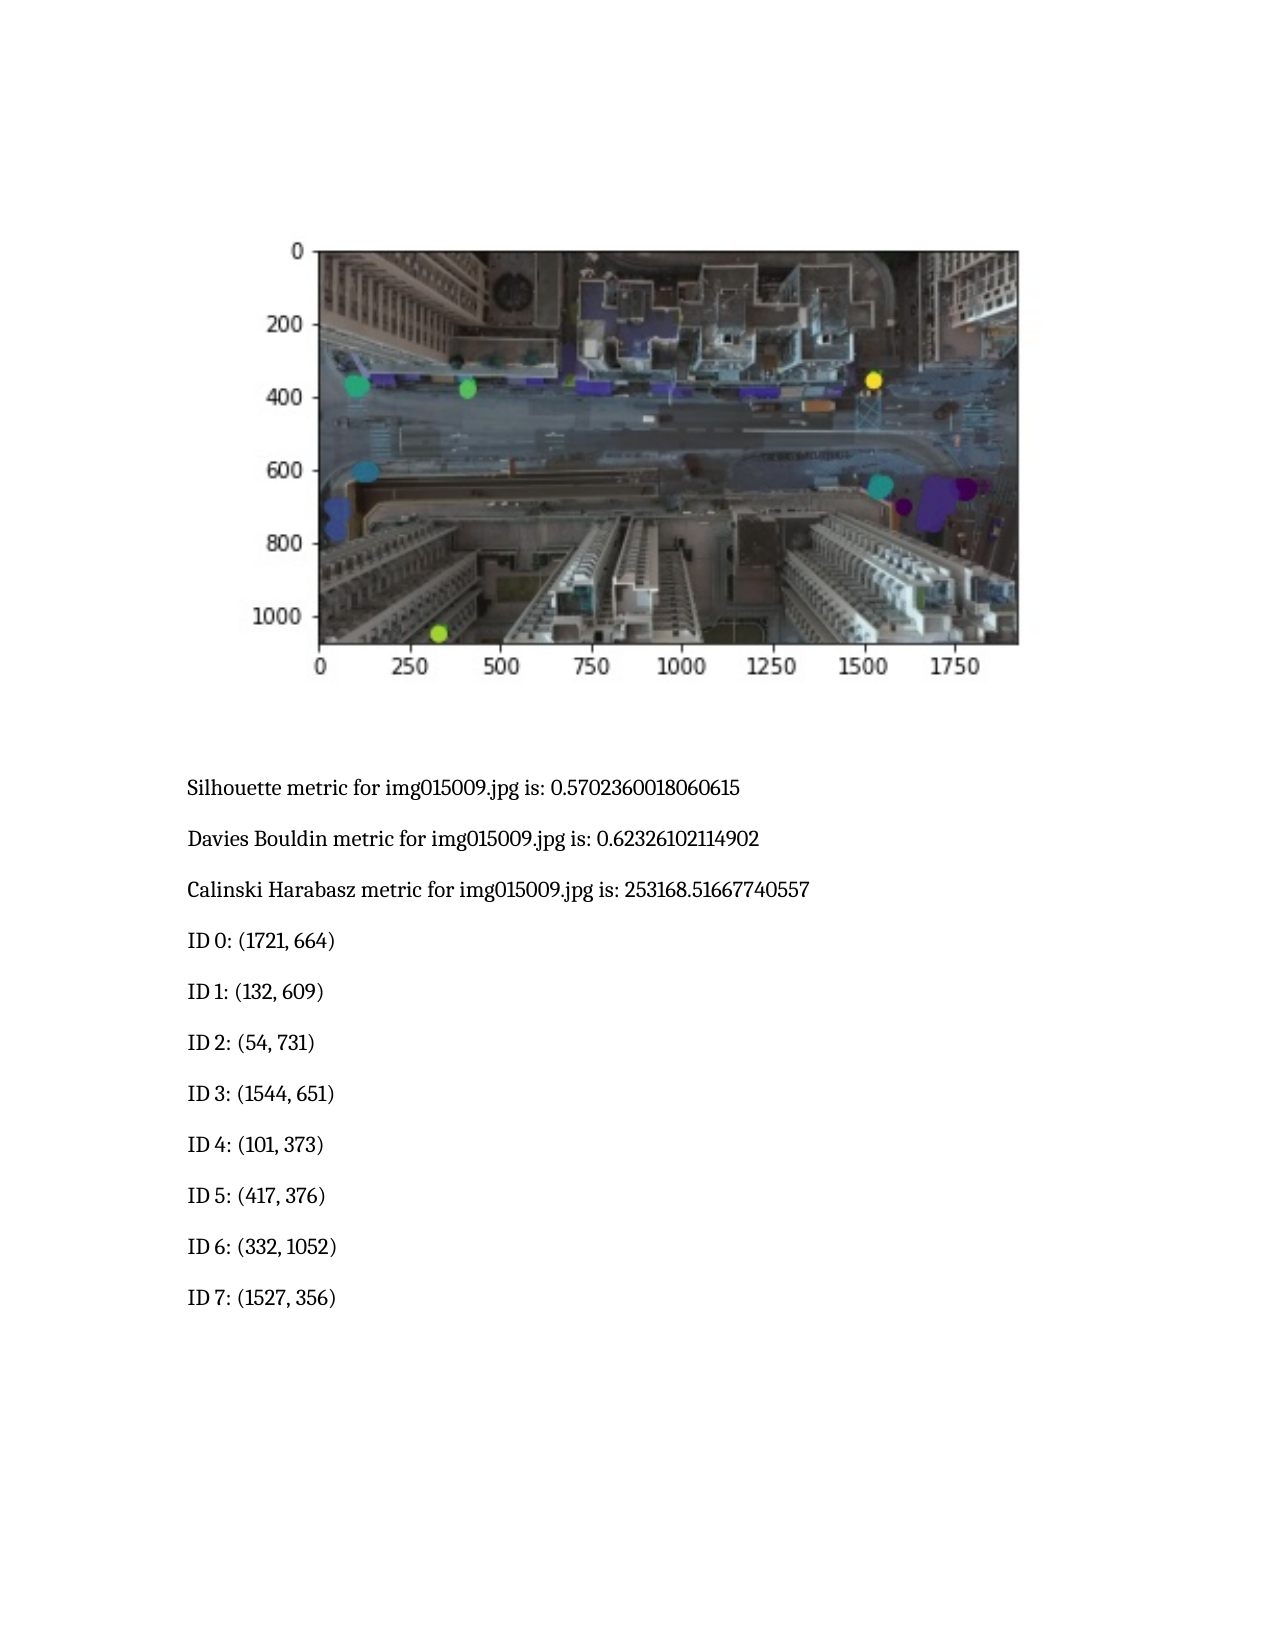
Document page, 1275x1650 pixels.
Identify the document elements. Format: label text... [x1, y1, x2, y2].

text ID 6: (332, 1052) [187, 1234, 1087, 1260]
text Calinski Harabasz metric for img015009.jpg is: 253168.51667740557 [187, 877, 1087, 903]
text ID 1: (132, 609) [187, 979, 1087, 1005]
text ID 4: (101, 373) [187, 1132, 1087, 1158]
text ID 5: (417, 376) [187, 1183, 1087, 1209]
text ID 7: (1527, 356) [187, 1285, 1087, 1311]
text ID 0: (1721, 664) [187, 928, 1087, 954]
text ID 3: (1544, 651) [187, 1081, 1087, 1107]
text Davies Bouldin metric for img015009.jpg is: 0.62326102114902 [187, 826, 1087, 852]
picture [206, 150, 1107, 750]
text ID 2: (54, 731) [187, 1030, 1087, 1056]
text Silhouette metric for img015009.jpg is: 0.5702360018060615 [187, 775, 1087, 801]
